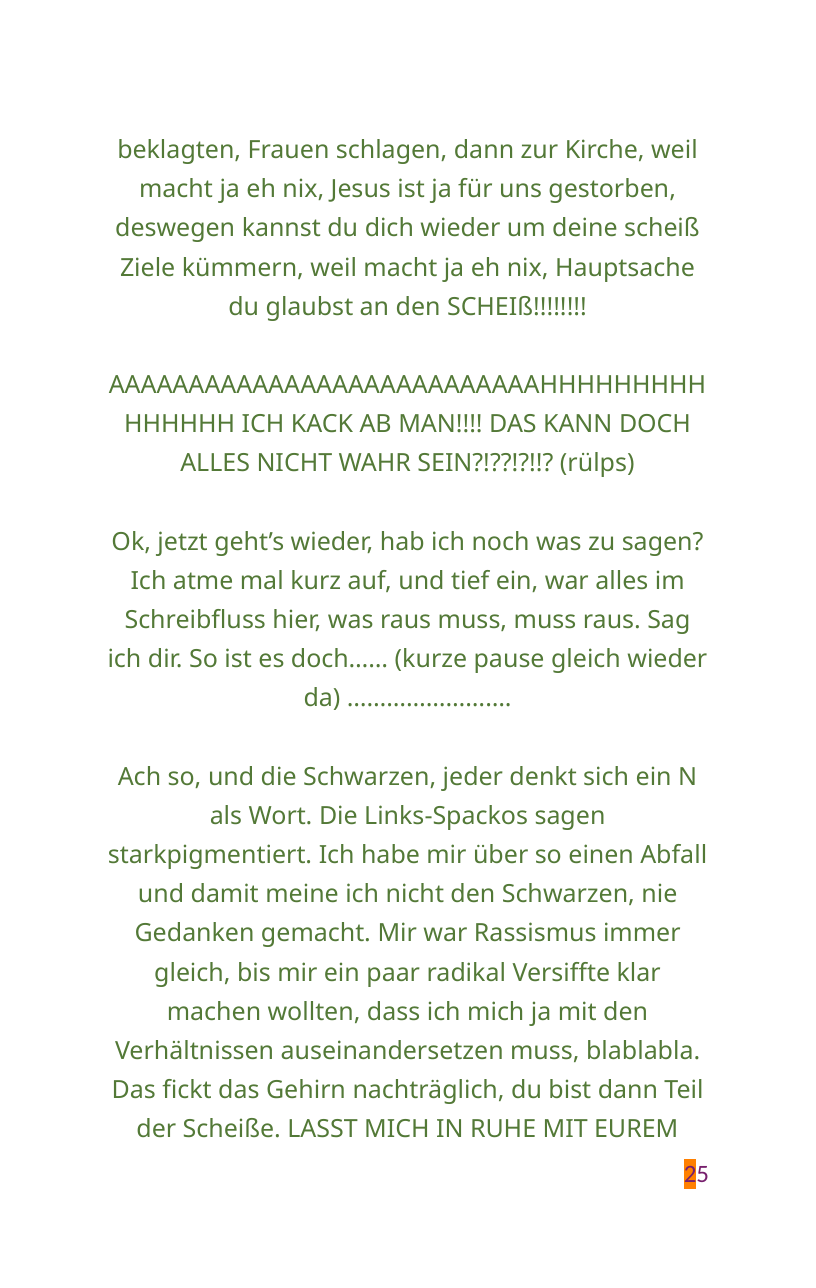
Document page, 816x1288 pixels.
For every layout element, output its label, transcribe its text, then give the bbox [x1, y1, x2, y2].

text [106, 132, 709, 322]
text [106, 758, 709, 1145]
text Ok, jetzt geht’s wieder, hab ich noch was zu sagen? Ich atme mal kurz auf, und tief ein, war alles im Schreibfluss hier, was raus muss, muss raus. Sag ich dir. So ist es doch…… (kurze pause gleich wieder da) ……………………. [106, 523, 709, 714]
text AAAAAAAAAAAAAAAAAAAAAAAAAAAHHHHHHHHHHHHHHH ICH KACK AB MAN!!!! DAS KANN DOCH ALLES NICHT WAHR SEIN?!??!?!!? (rülps) [106, 367, 709, 479]
